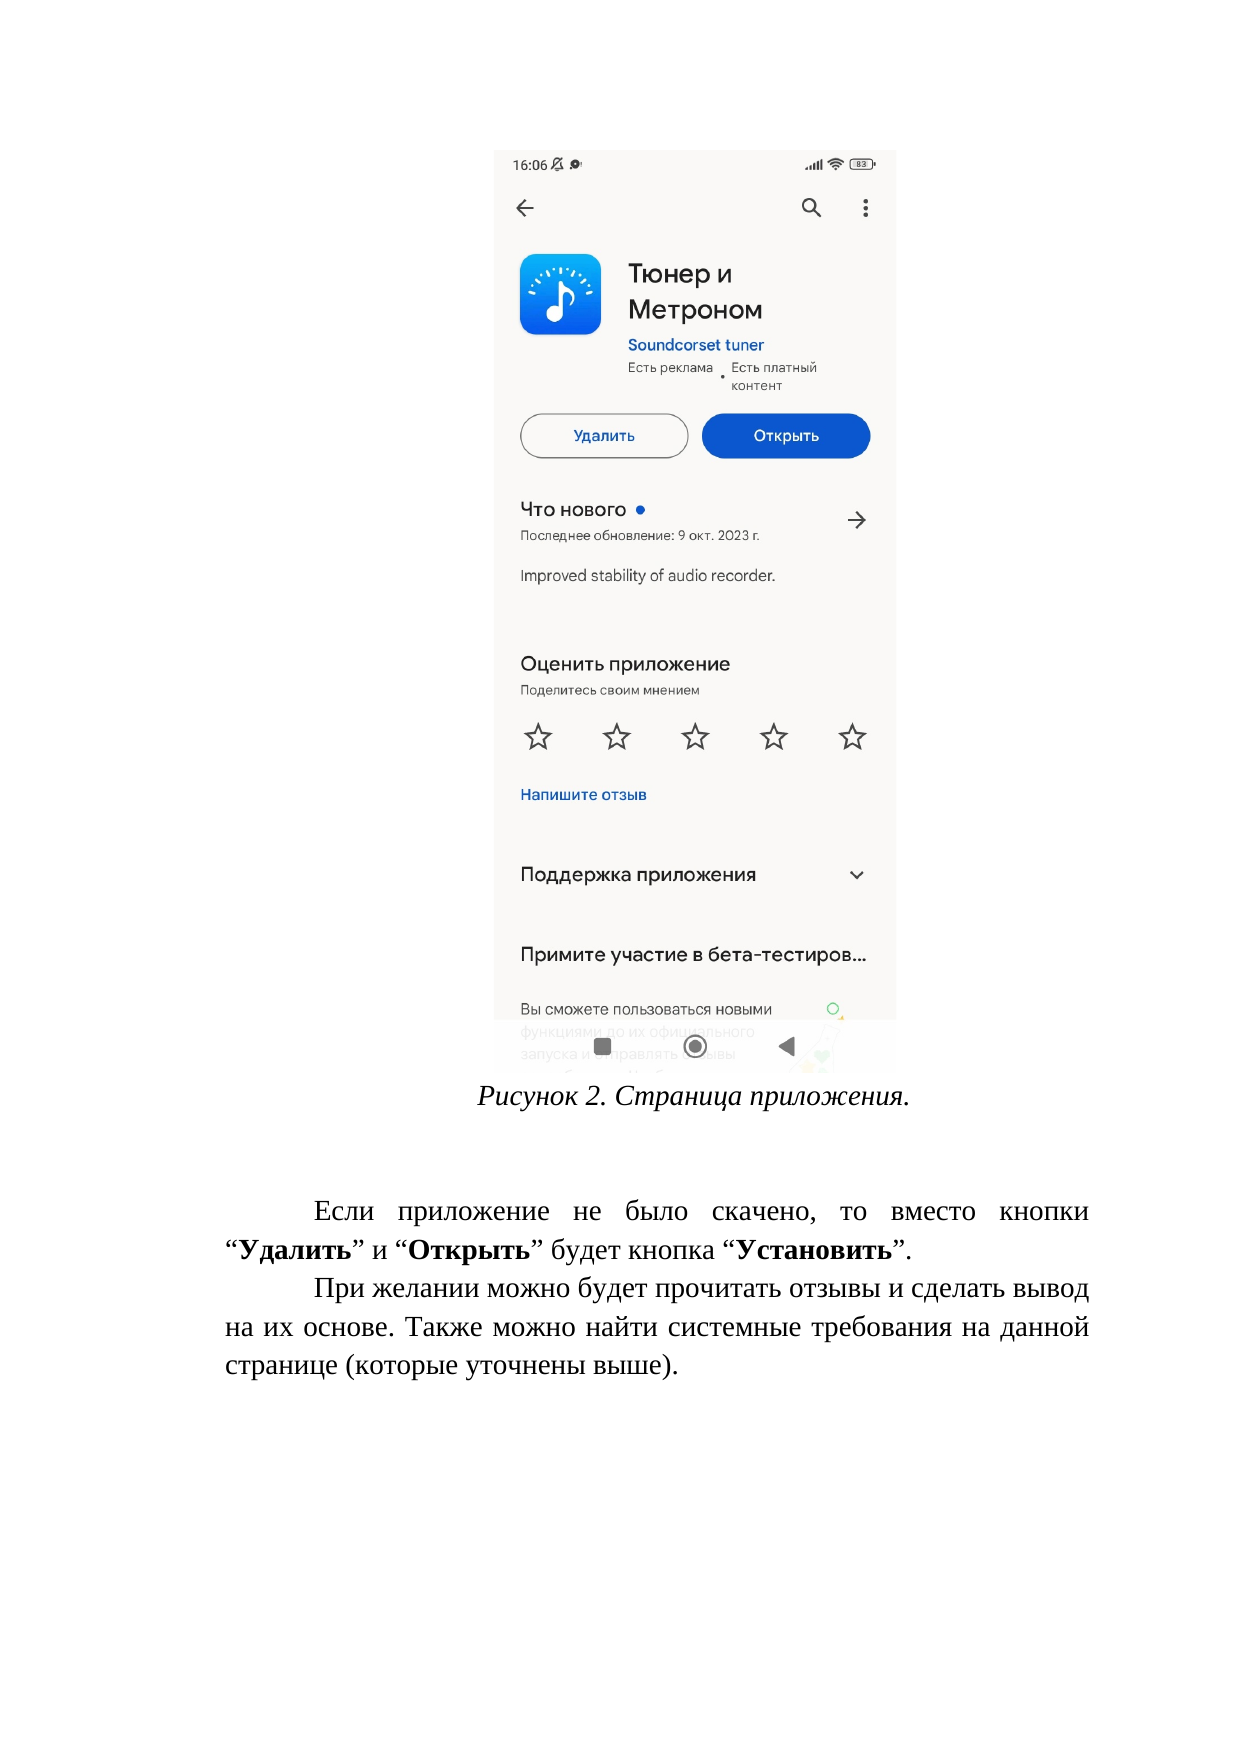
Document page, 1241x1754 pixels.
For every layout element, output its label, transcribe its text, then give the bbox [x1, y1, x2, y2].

text Если приложение не было скачено, то вместо кнопки “Удалить” и “Открыть” будет кнопка “Установить”. [225, 1193, 1090, 1265]
text При желании можно будет прочитать отзывы и сделать вывод на их основе. Также можно найти системные требования на данной странице (которые уточнены выше). [225, 1270, 1090, 1381]
text Рисунок 2. Страница приложения. [300, 1078, 1090, 1111]
picture [493, 150, 897, 1073]
